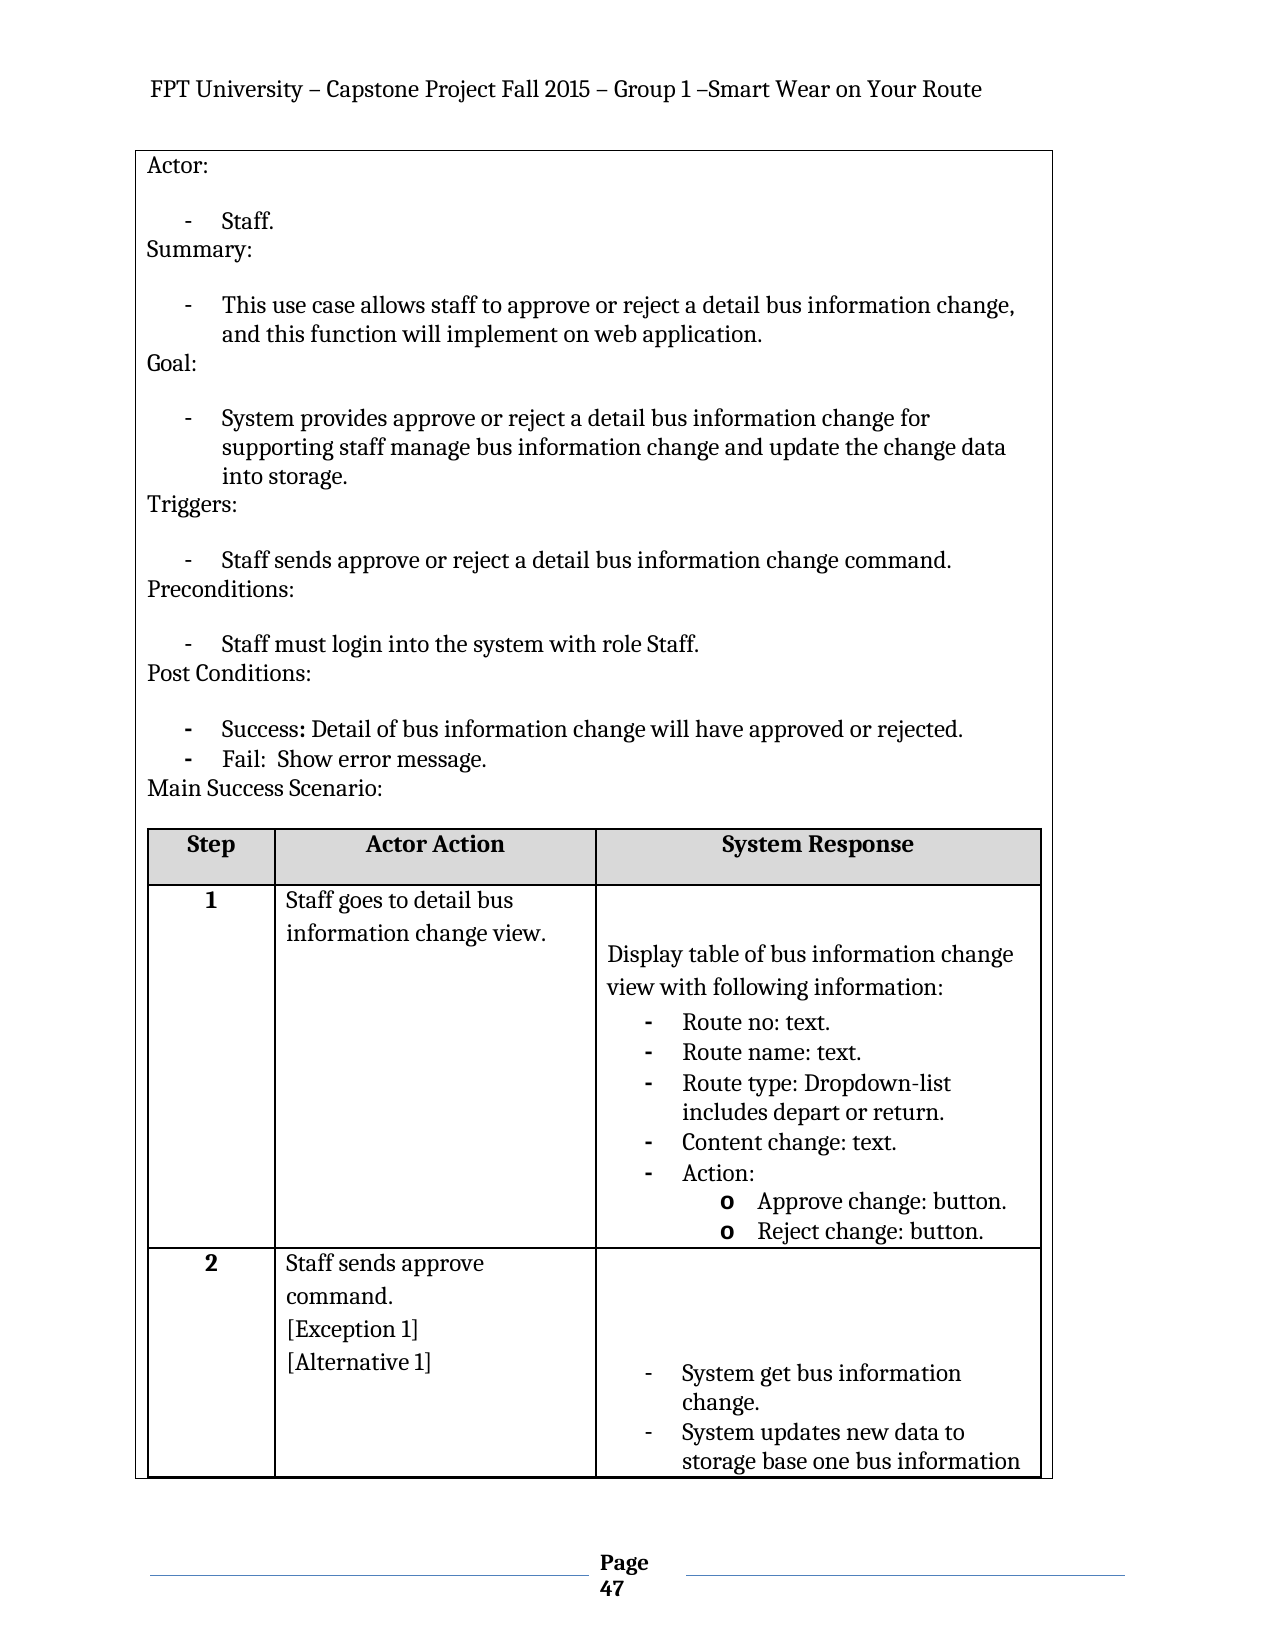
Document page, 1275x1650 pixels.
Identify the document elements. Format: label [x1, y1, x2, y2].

table_cell [136, 151, 1052, 1478]
